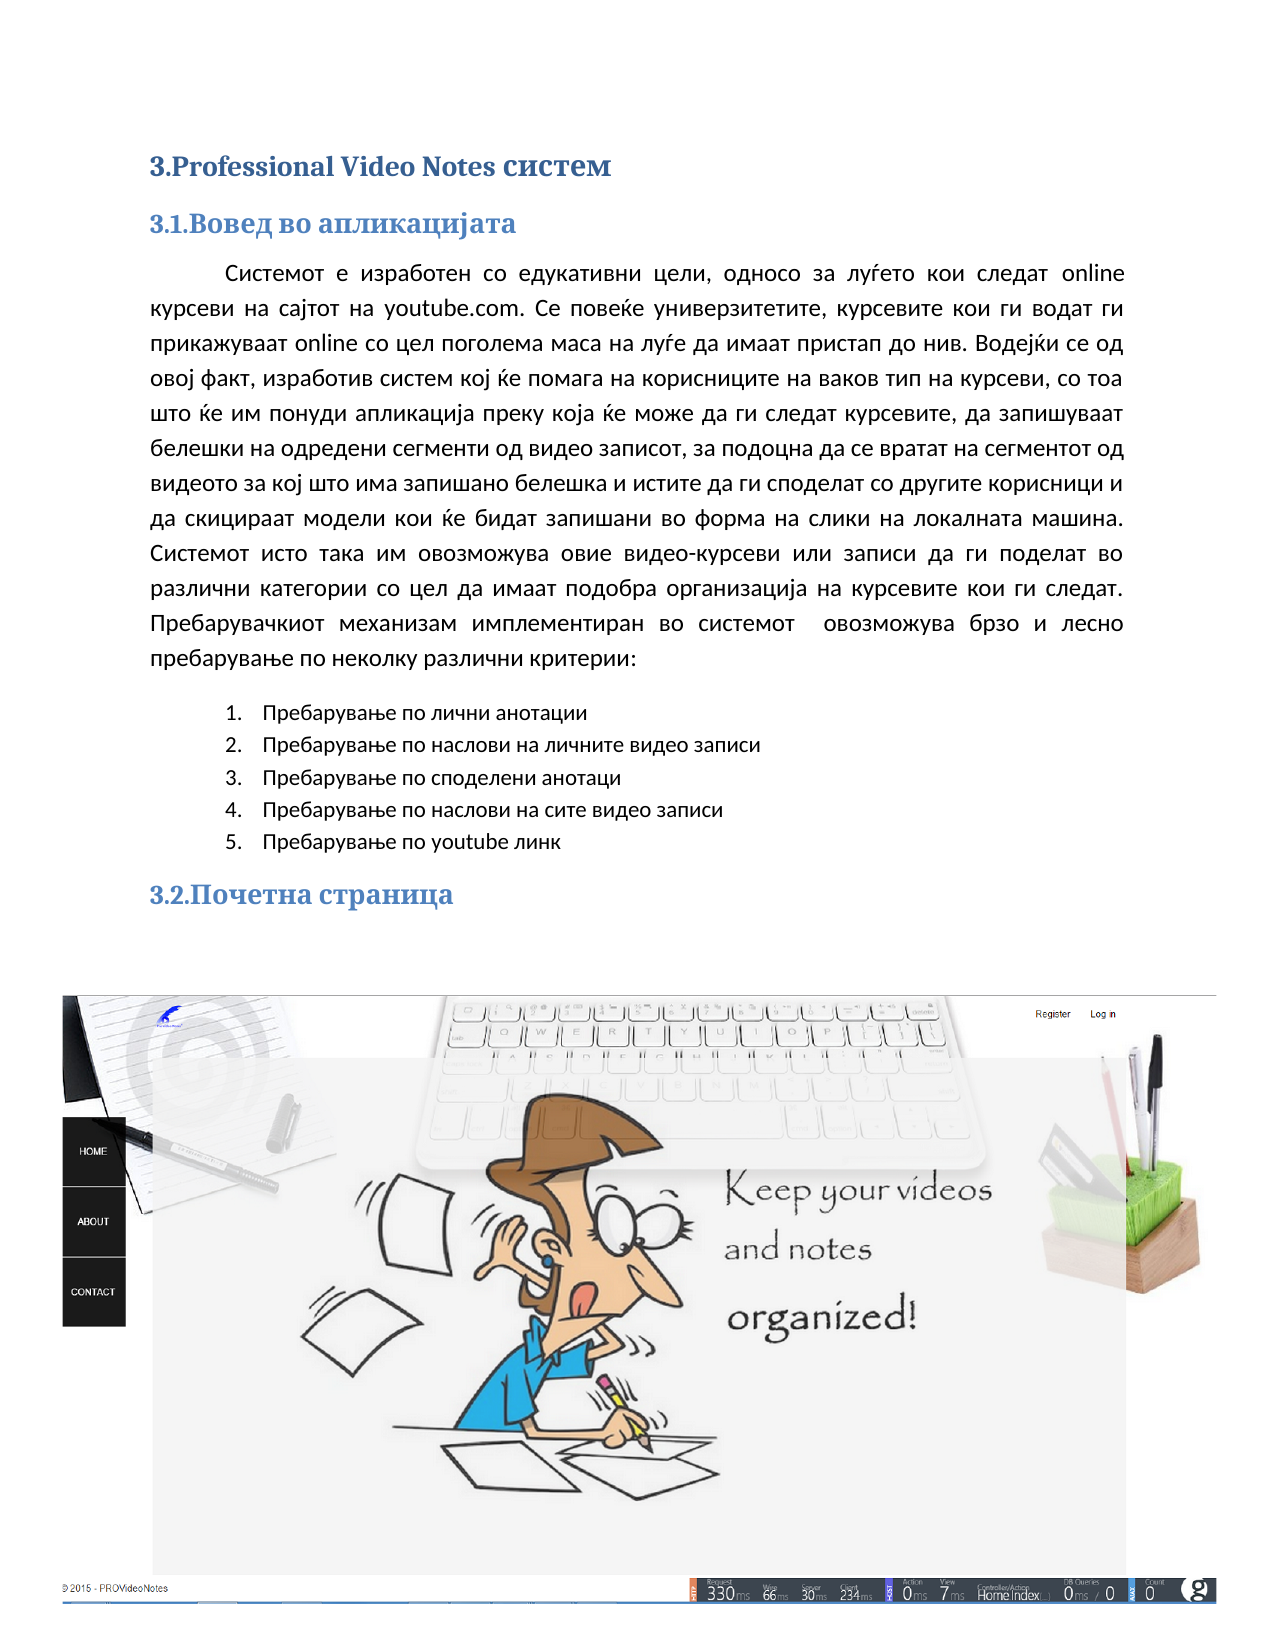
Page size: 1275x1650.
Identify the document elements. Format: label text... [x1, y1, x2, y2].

list Пребарување по споделени анотаци [225, 763, 1125, 791]
list Пребарување по наслови на сите видео записи [225, 795, 1125, 823]
subtitle 3.Professional Video Notes систем [150, 150, 1125, 183]
subtitle 3.1.Вовед во апликацијата [150, 209, 1125, 241]
text Системот е изработен со едукативни цели, односо за луѓето кои следат online курсеви на сајтот на youtube.com. Се повеќе универзитетите, курсевите кои ги водат ги прикажуваат online со цел поголема маса на луѓе да имаат пристап до нив. Водејќи се од овој факт, изработив систем кој ќе помага на корисниците на ваков тип на курсеви, со тоа што ќе им понуди апликација преку која ќе може да ги следат курсевите, да запишуваат белешки на одредени сегменти од видео записот, за подоцна да се вратат на сегментот од видеото за кој што има запишано белешка и истите да ги споделат со другите корисници и да скицираат модели кои ќе бидат запишани во форма на слики на локалната машина. Системот исто така им овозможува овие видео-курсеви или записи да ги поделат во различни категории со цел да имаат подобра организација на курсевите кои ги следат. Пребарувачкиот механизам имплементиран во системот овозможува брзо и лесно пребарување по неколку различни критерии: [150, 258, 1125, 673]
picture [62, 995, 1217, 1604]
list Пребарување по наслови на личните видео записи [225, 731, 1125, 759]
list Пребарување по youtube линк [225, 827, 1125, 855]
list Пребарување по лични анотации [225, 698, 1125, 726]
subtitle 3.2.Почетна страница [150, 880, 1125, 911]
